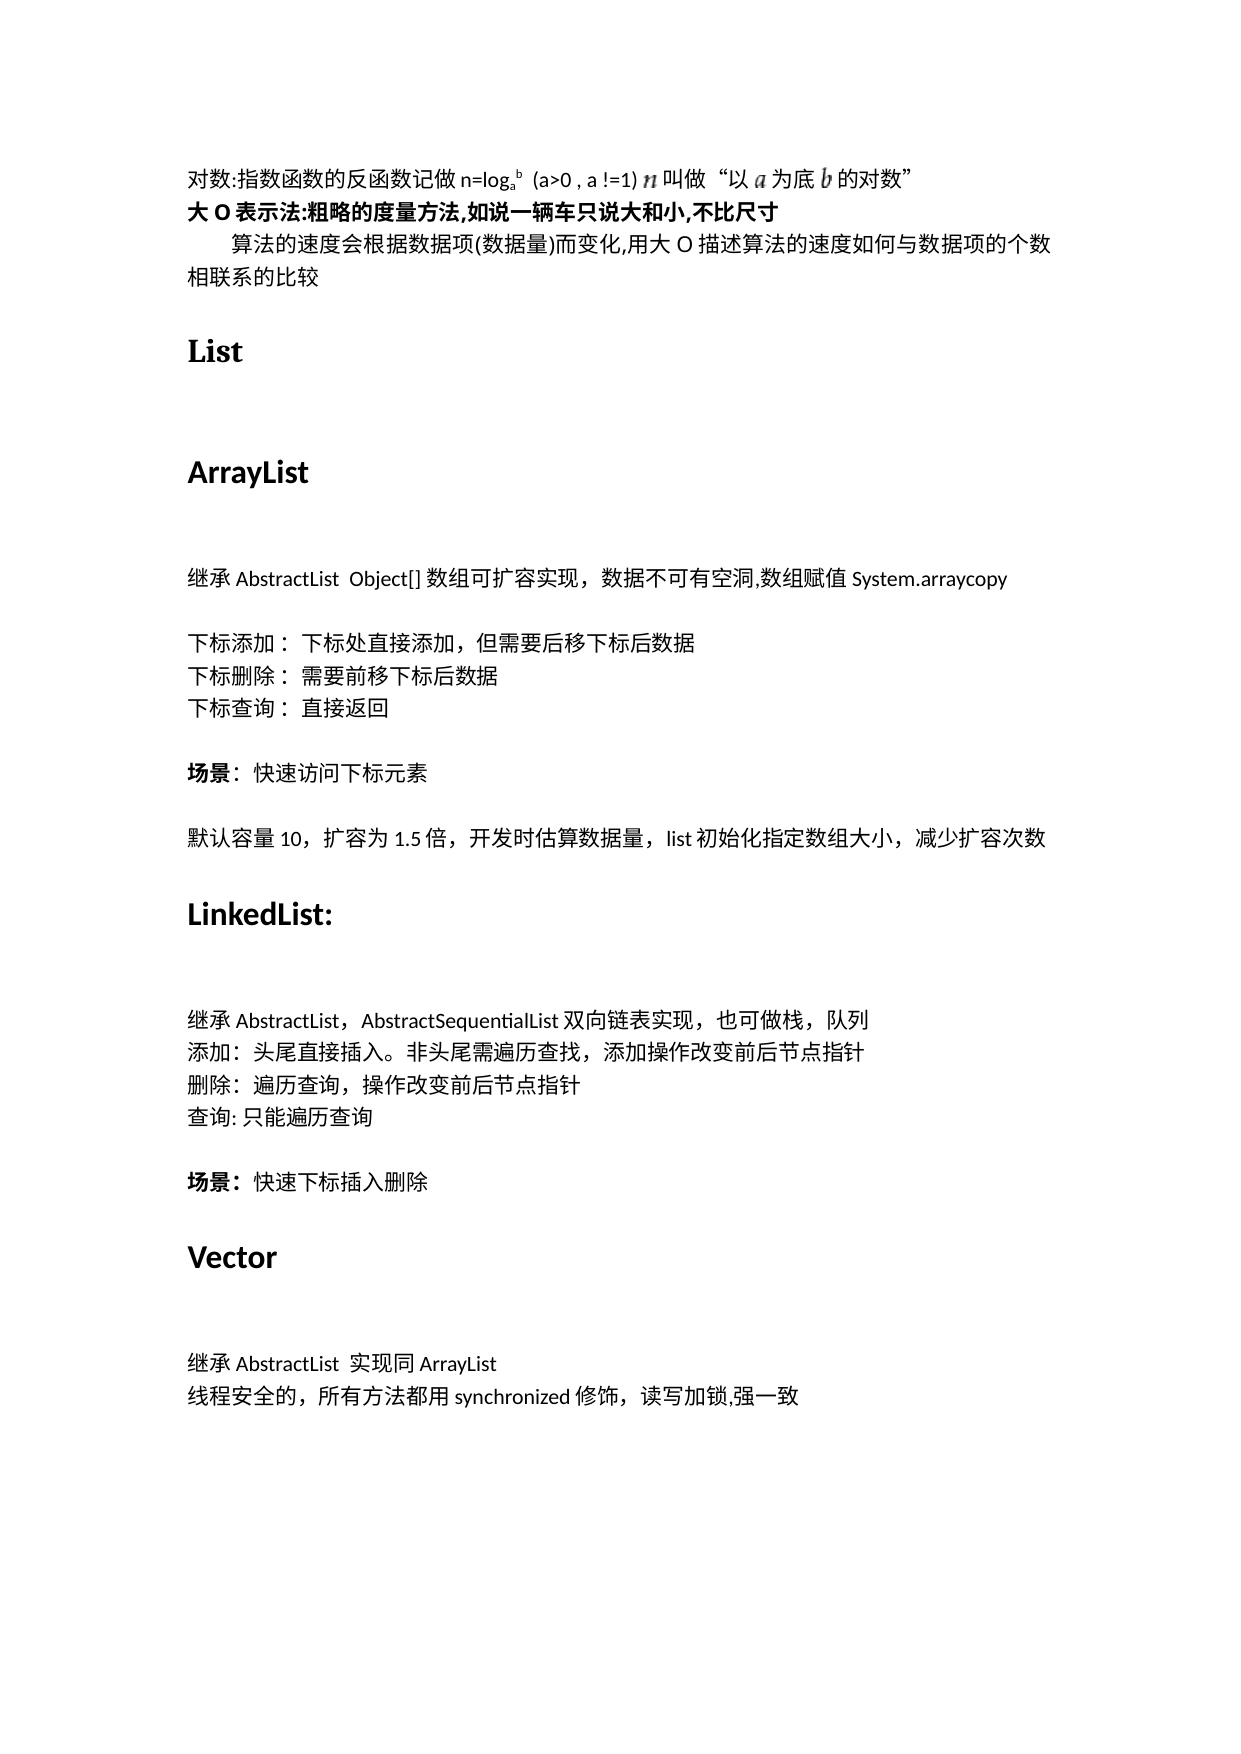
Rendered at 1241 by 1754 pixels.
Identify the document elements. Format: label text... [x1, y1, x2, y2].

text 下标添加 ：下标处直接添加，但需要后移下标后数据 [187, 626, 1053, 658]
text 删除：遍历查询，操作改变前后节点指针 [187, 1067, 1053, 1100]
text 下标查询 ：直接返回 [187, 691, 1053, 723]
text 继承AbstractList，AbstractSequentialList双向链表实现，也可做栈，队列 [187, 1002, 1053, 1035]
text 场景：快速访问下标元素 [187, 756, 1053, 788]
picture [820, 167, 832, 188]
text 对数:指数函数的反函数记做n=logab (a>0 , a !=1) 叫做“以 为底 的对数” [187, 162, 1053, 194]
subtitle List [187, 319, 1053, 384]
text 下标删除 ：需要前移下标后数据 [187, 658, 1053, 691]
picture [642, 175, 658, 188]
picture [754, 175, 767, 188]
text 继承AbstractList 实现同ArrayList [187, 1346, 1053, 1378]
text 大O表示法:粗略的度量方法,如说一辆车只说大和小,不比尺寸 [187, 194, 1053, 227]
text 算法的速度会根据数据项(数据量)而变化,用大O描述算法的速度如何与数据项的个数相联系的比较 [187, 227, 1053, 292]
subtitle ArrayList [187, 439, 1053, 504]
subtitle LinkedList: [187, 880, 1053, 945]
subtitle Vector [187, 1224, 1053, 1289]
text 默认容量10，扩容为1.5倍，开发时估算数据量，list初始化指定数组大小，减少扩容次数 [187, 821, 1053, 853]
text 场景：快速下标插入删除 [187, 1165, 1053, 1197]
text 查询: 只能遍历查询 [187, 1100, 1053, 1132]
text 继承AbstractList Object[] 数组可扩容实现，数据不可有空洞,数组赋值System.arraycopy [187, 561, 1053, 593]
text 添加：头尾直接插入。非头尾需遍历查找，添加操作改变前后节点指针 [187, 1035, 1053, 1067]
text 线程安全的，所有方法都用synchronized修饰，读写加锁,强一致 [187, 1378, 1053, 1411]
